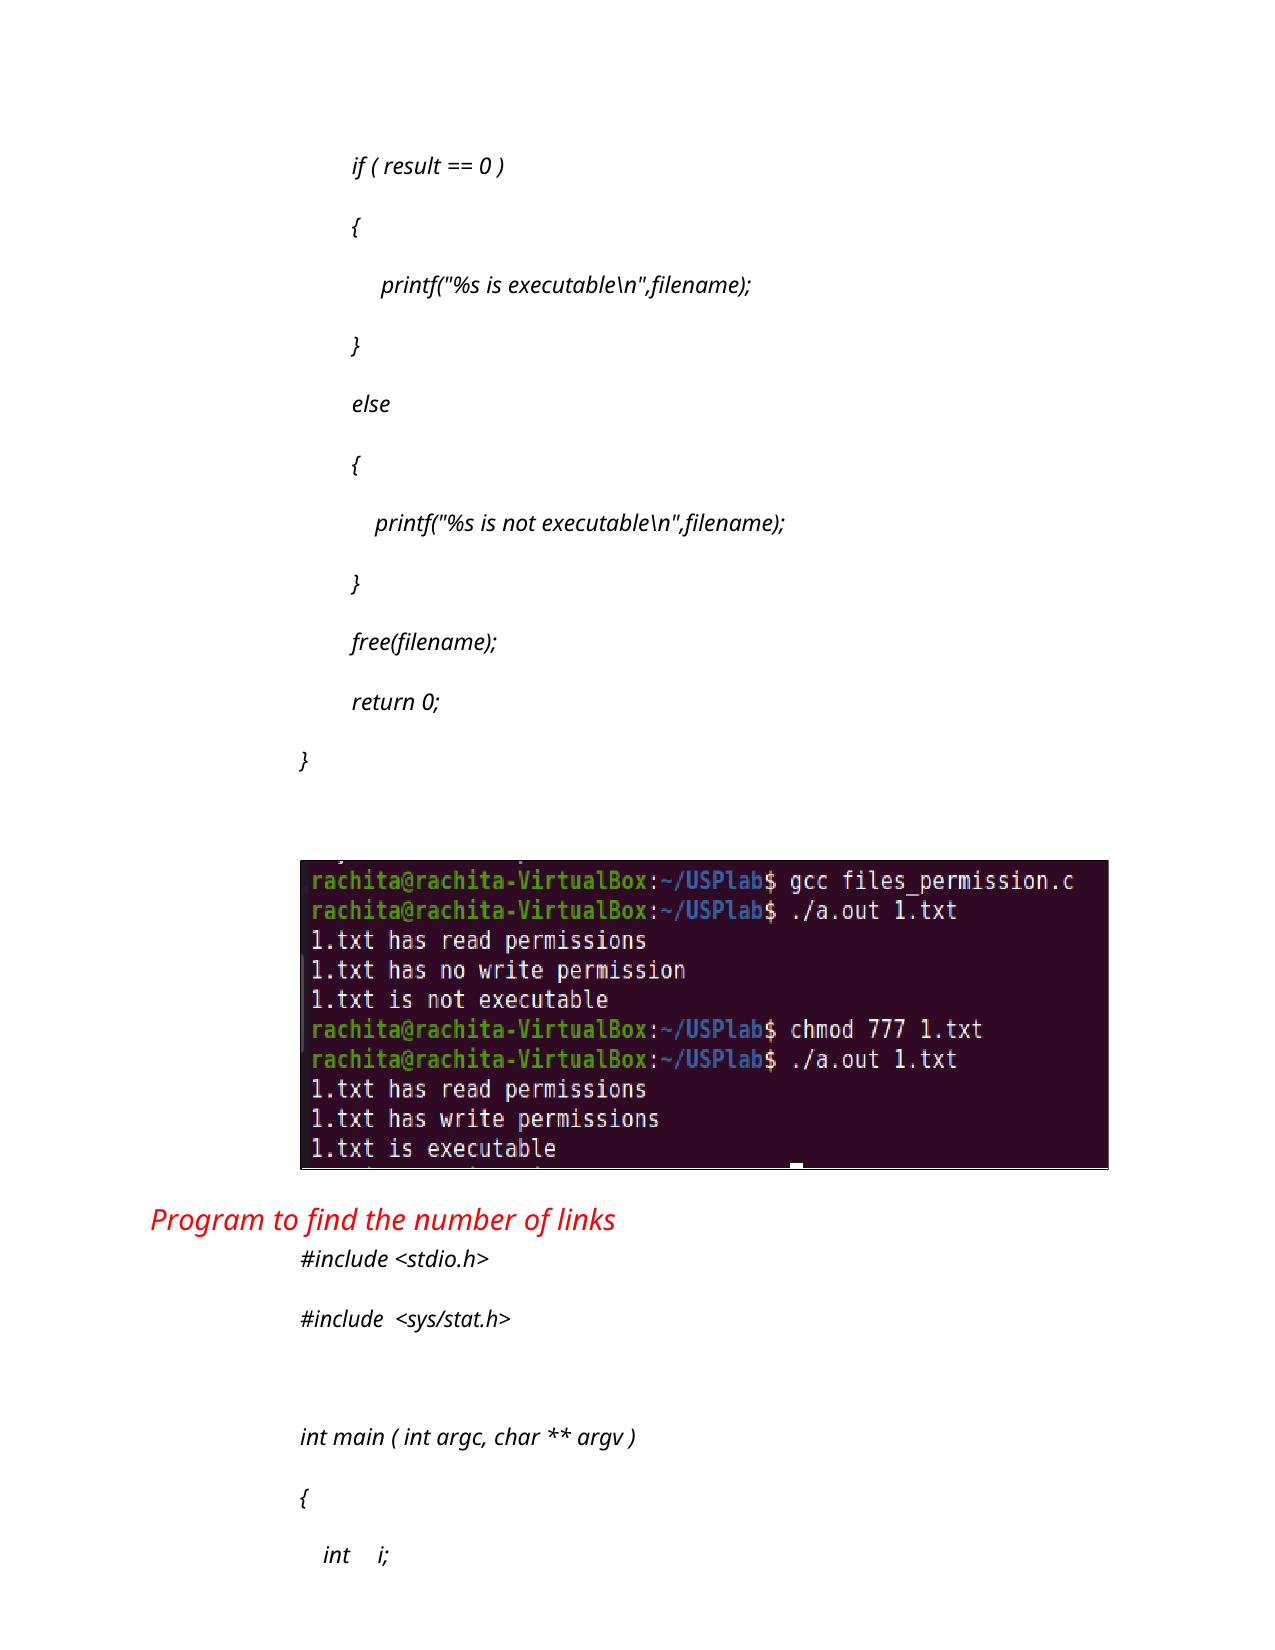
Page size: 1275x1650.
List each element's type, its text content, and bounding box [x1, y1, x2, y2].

text } [352, 567, 1275, 598]
picture [300, 860, 1109, 1170]
text int i; [323, 1539, 1275, 1571]
text { [352, 448, 1275, 479]
text printf("%s is executable\n",filename); [381, 269, 1275, 300]
text } [352, 329, 1275, 360]
text printf("%s is not executable\n",filename); [375, 507, 1275, 538]
text { [352, 210, 1275, 241]
text #include <stdio.h> #include <sys/stat.h> [300, 1243, 566, 1334]
text } [300, 747, 1275, 774]
subtitle Program to find the number of links [150, 1199, 1275, 1238]
text int main ( int argc, char ** argv ) [300, 1420, 1275, 1452]
text else [352, 388, 1275, 419]
text if ( result == 0 ) [352, 150, 1275, 181]
text { [300, 1481, 1275, 1512]
text free(filename); return 0; [352, 626, 502, 718]
